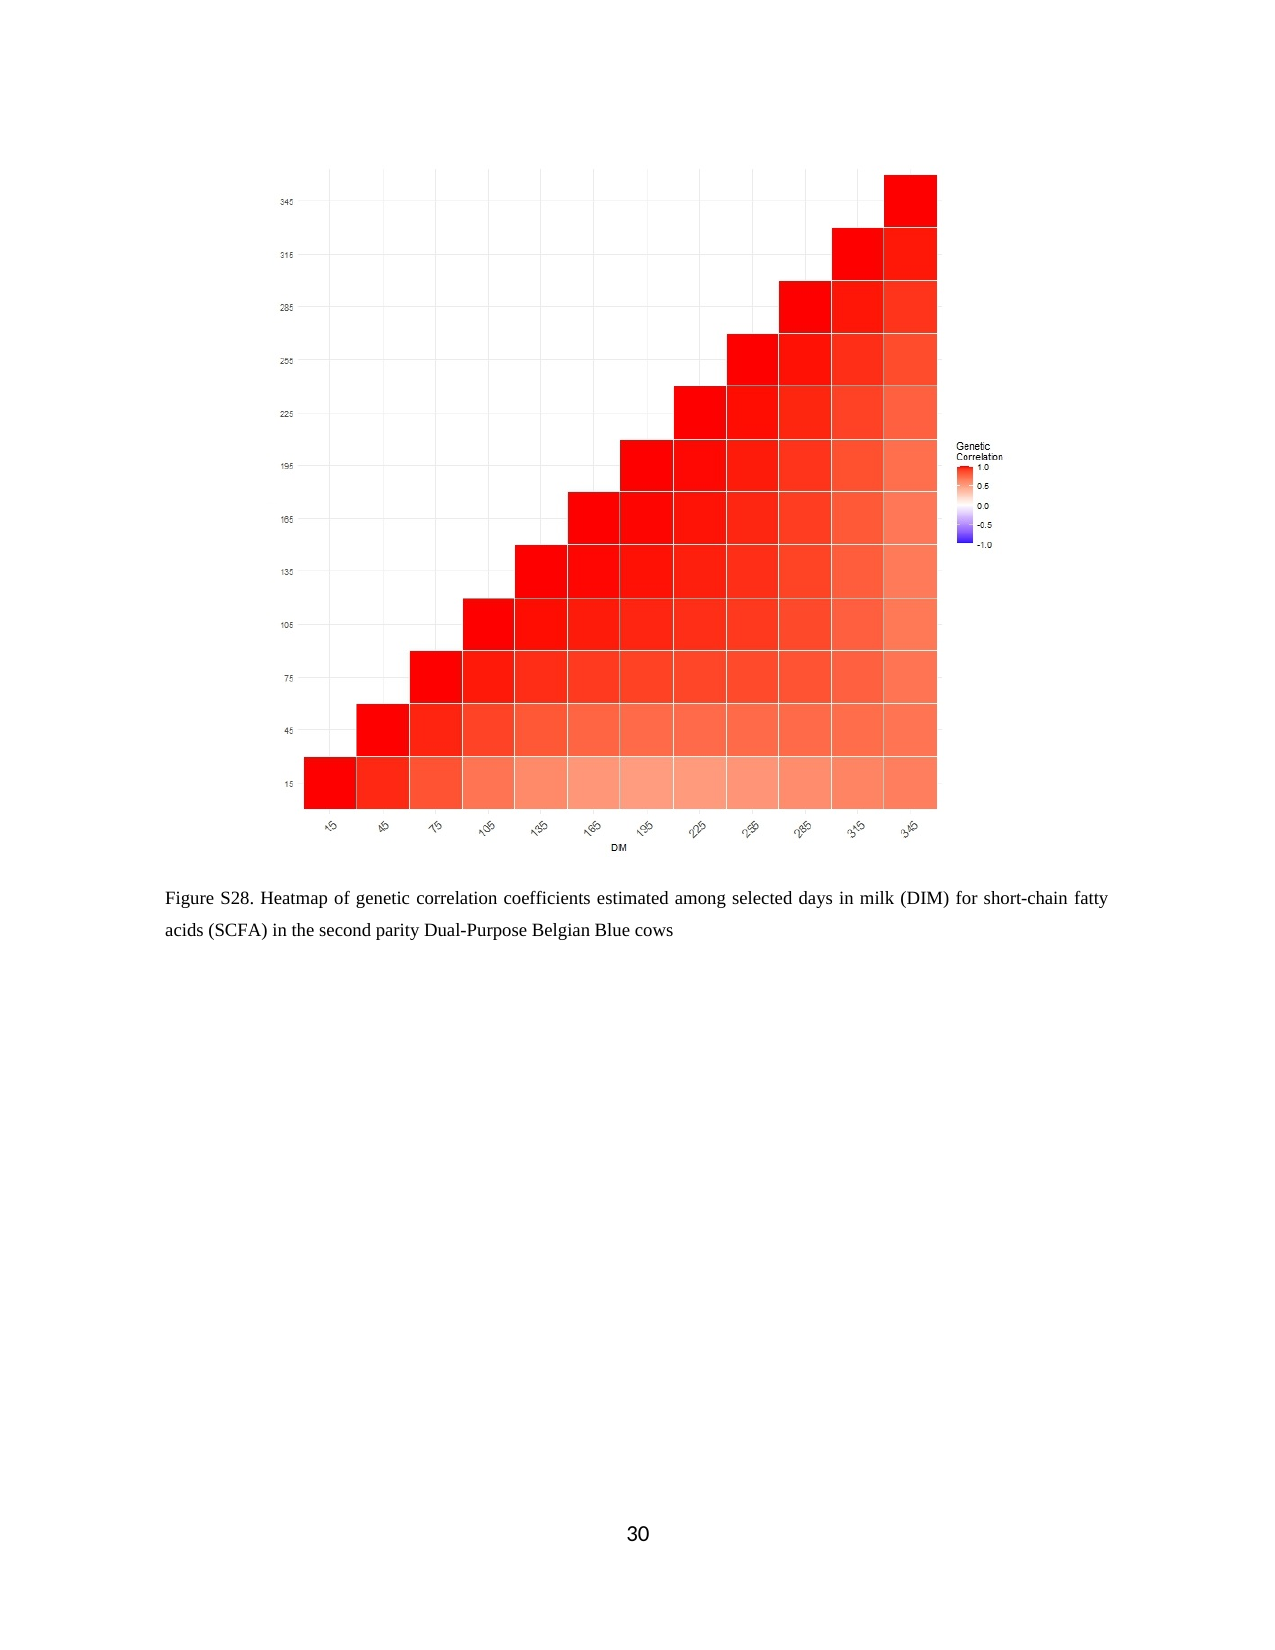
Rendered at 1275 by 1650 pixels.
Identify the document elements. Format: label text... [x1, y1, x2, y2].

picture [165, 165, 1111, 857]
text Figure S28. Heatmap of genetic correlation coefficients estimated among selected days in milk (DIM) for short-chain fatty acids (SCFA) in the second parity Dual-Purpose Belgian Blue cows [165, 887, 1110, 941]
